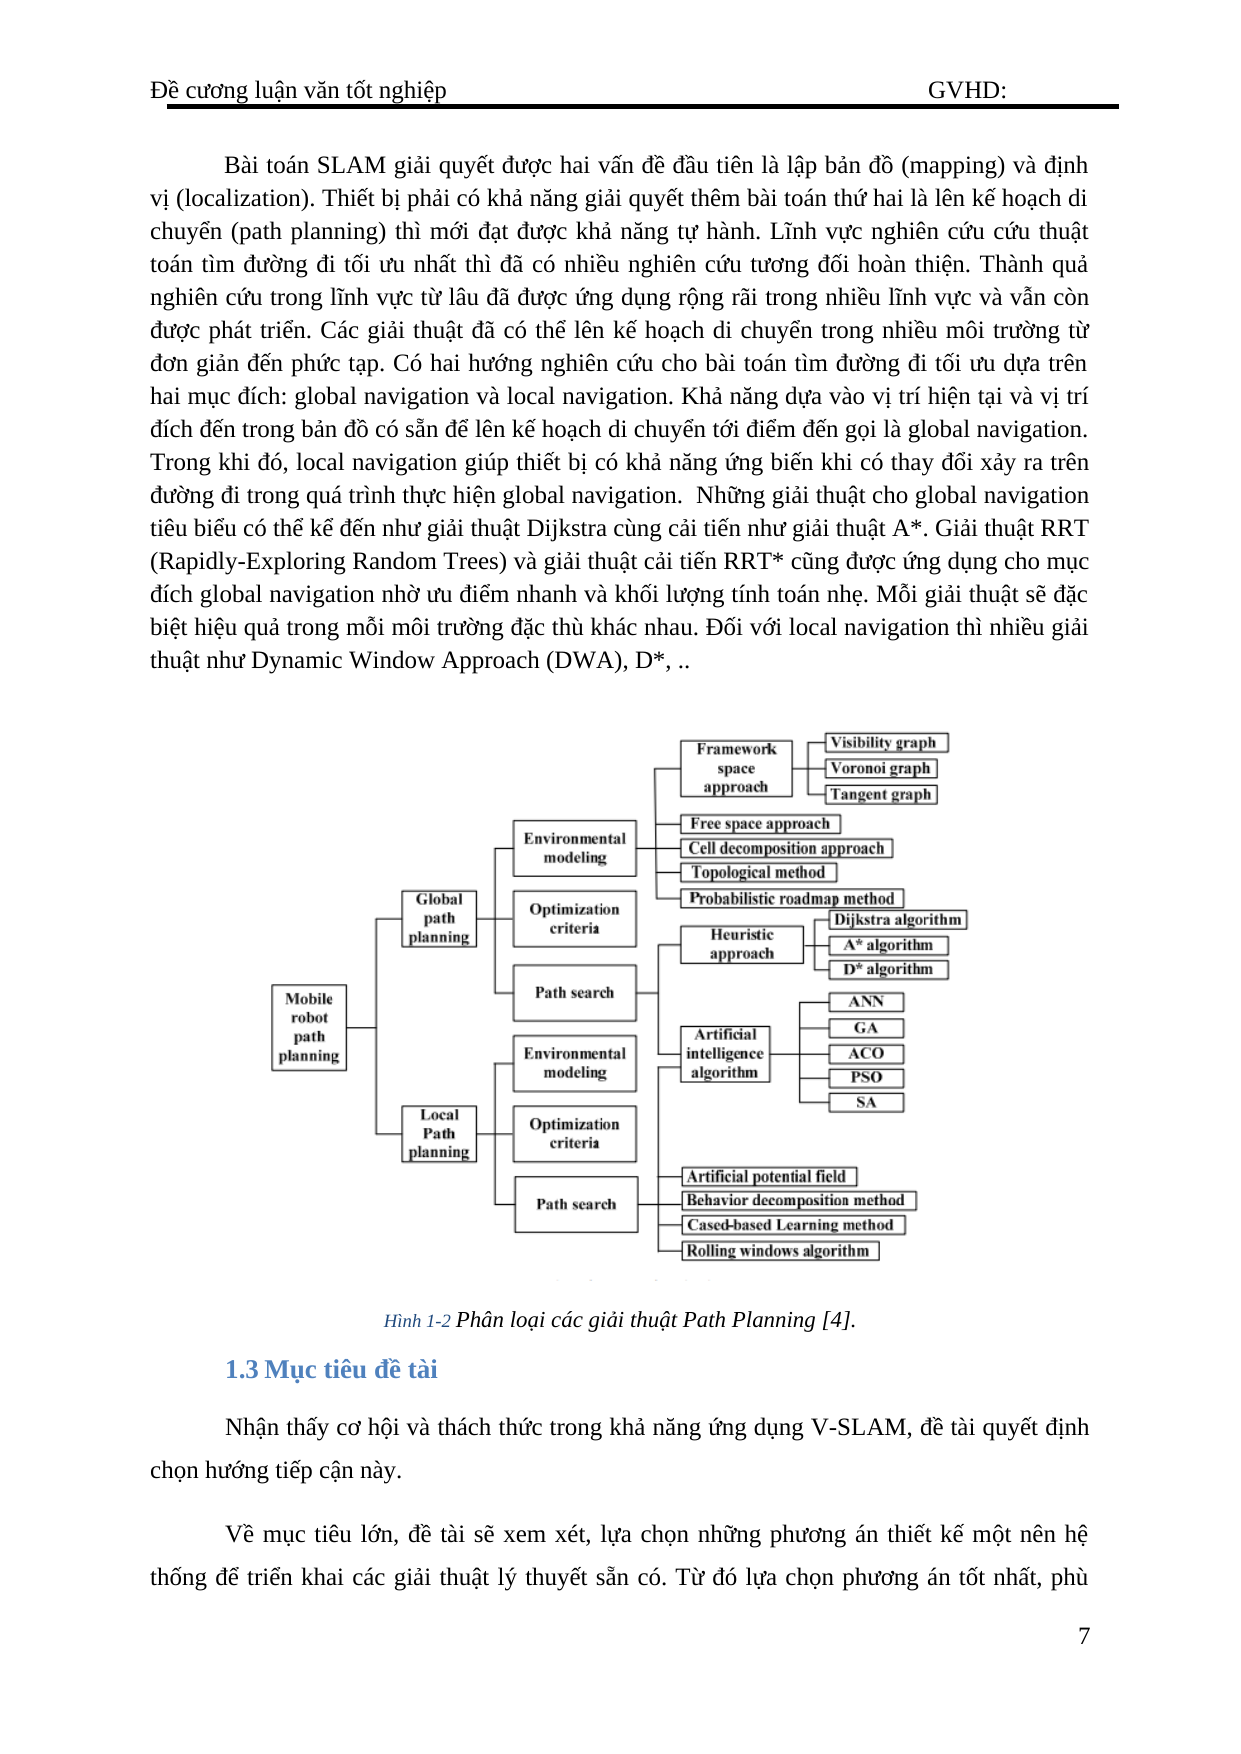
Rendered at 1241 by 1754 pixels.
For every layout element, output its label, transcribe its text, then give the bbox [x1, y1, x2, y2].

picture [260, 699, 981, 1281]
text Bài toán SLAM giải quyết được hai vấn đề đầu tiên là lập bản đồ (mapping) và định vị (localization). Thiết bị phải có khả năng giải quyết thêm bài toán thứ hai là lên kế hoạch di chuyển (path planning) thì mới đạt được khả năng tự hành. Lĩnh vực nghiên cứu cứu thuật toán tìm đường đi tối ưu nhất thì đã có nhiều nghiên cứu tương đối hoàn thiện. Thành quả nghiên cứu trong lĩnh vực từ lâu đã được ứng dụng rộng rãi trong nhiều lĩnh vực và vẫn còn được phát triển. Các giải thuật đã có thể lên kế hoạch di chuyển trong nhiều môi trường từ đơn giản đến phức tạp. Có hai hướng nghiên cứu cho bài toán tìm đường đi tối ưu dựa trên hai mục đích: global navigation và local navigation. Khả năng dựa vào vị trí hiện tại và vị trí đích đến trong bản đồ có sẵn để lên kế hoạch di chuyển tới điểm đến gọi là global navigation. Trong khi đó, local navigation giúp thiết bị có khả năng ứng biến khi có thay đổi xảy ra trên đường đi trong quá trình thực hiện global navigation. Những giải thuật cho global navigation tiêu biểu có thể kể đến như giải thuật Dijkstra cùng cải tiến như giải thuật A*. Giải thuật RRT (Rapidly-Exploring Random Trees) và giải thuật cải tiến RRT* cũng được ứng dụng cho mục đích global navigation nhờ ưu điểm nhanh và khối lượng tính toán nhẹ. Mỗi giải thuật sẽ đặc biệt hiệu quả trong mỗi môi trường đặc thù khác nhau. Đối với local navigation thì nhiều giải thuật như Dynamic Window Approach (DWA), D*, .. [150, 150, 1090, 674]
subtitle Mục tiêu đề tài [225, 1353, 1090, 1384]
text Nhận thấy cơ hội và thách thức trong khả năng ứng dụng V-SLAM, đề tài quyết định chọn hướng tiếp cận này. [150, 1412, 1090, 1484]
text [150, 1519, 1090, 1591]
